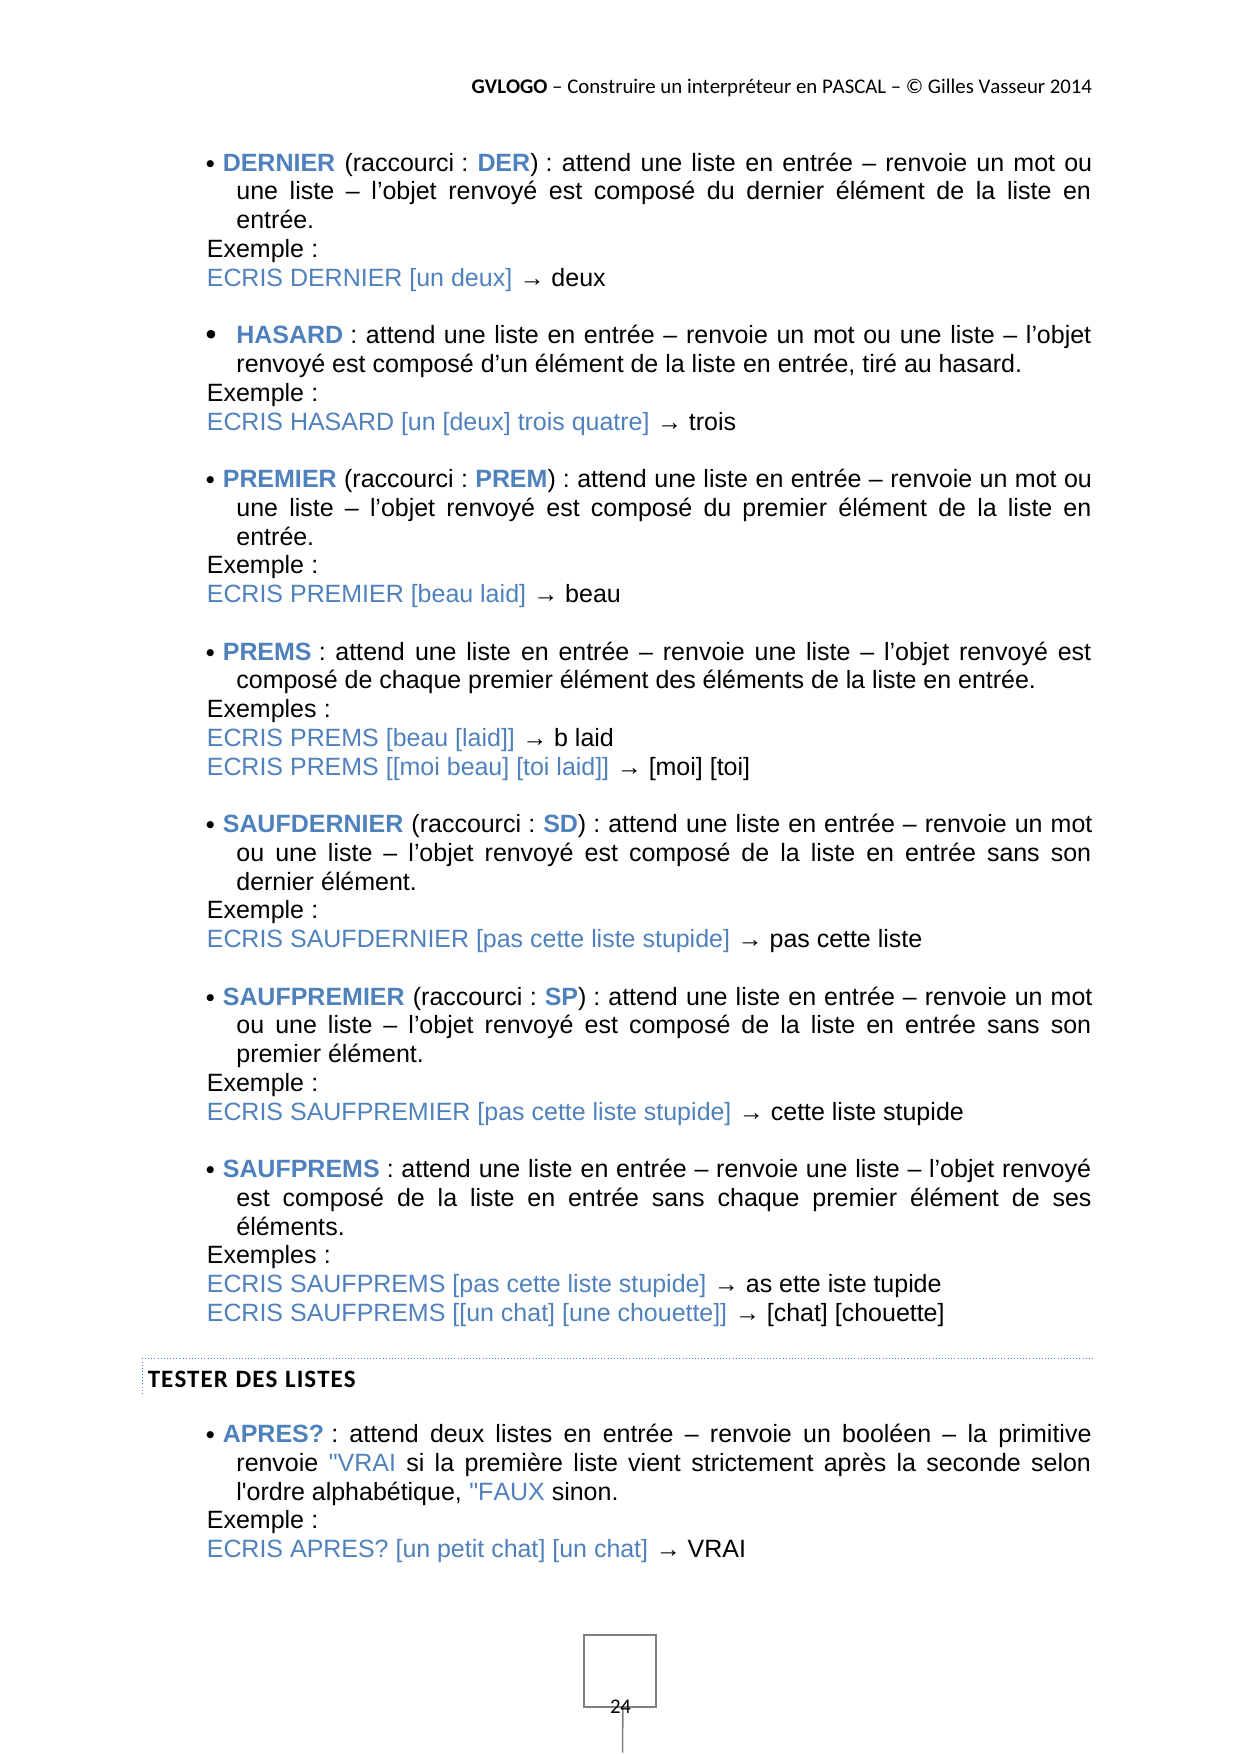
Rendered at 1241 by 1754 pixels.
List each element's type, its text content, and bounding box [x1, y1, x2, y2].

text ECRIS PREMS [beau [laid]] → b laid [148, 723, 1093, 751]
list PREMS : attend une liste en entrée – renvoie une liste – l’objet renvoyé est composé de chaque premier élément des éléments de la liste en entrée. [207, 636, 1093, 694]
text Exemple : [148, 550, 1093, 579]
text ECRIS SAUFPREMS [pas cette liste stupide] → as ette iste tupide [148, 1269, 1093, 1298]
list DERNIER (raccourci : DER) : attend une liste en entrée – renvoie un mot ou une liste – l’objet renvoyé est composé du dernier élément de la liste en entrée. [207, 148, 1093, 234]
text ECRIS HASARD [un [deux] trois quatre] → trois [148, 406, 1093, 435]
text Exemple : [148, 1068, 1093, 1096]
text ECRIS DERNIER [un deux] → deux [148, 263, 1093, 291]
text Exemple : [148, 378, 1093, 406]
text Exemples : [148, 694, 1093, 723]
list APRES? : attend deux listes en entrée – renvoie un booléen – la primitive renvoie "VRAI si la première liste vient strictement après la seconde selon l'ordre alphabétique, "FAUX sinon. [207, 1419, 1093, 1506]
text ECRIS SAUFPREMS [[un chat] [une chouette]] → [chat] [chouette] [148, 1298, 1093, 1326]
list PREMIER (raccourci : PREM) : attend une liste en entrée – renvoie un mot ou une liste – l’objet renvoyé est composé du premier élément de la liste en entrée. [207, 464, 1093, 550]
text ECRIS PREMIER [beau laid] → beau [148, 579, 1093, 608]
list SAUFPREMIER (raccourci : SP) : attend une liste en entrée – renvoie un mot ou une liste – l’objet renvoyé est composé de la liste en entrée sans son premier élément. [207, 981, 1093, 1068]
text ECRIS PREMS [[moi beau] [toi laid]] → [moi] [toi] [148, 751, 1093, 780]
subtitle Tester des listes [142, 1358, 1093, 1394]
text Exemples : [148, 1240, 1093, 1269]
text Exemple : [148, 895, 1093, 924]
text ECRIS SAUFDERNIER [pas cette liste stupide] → pas cette liste [148, 924, 1093, 953]
text Exemple : [148, 1506, 1093, 1534]
list SAUFDERNIER (raccourci : SD) : attend une liste en entrée – renvoie un mot ou une liste – l’objet renvoyé est composé de la liste en entrée sans son dernier élément. [207, 809, 1093, 895]
text ECRIS APRES? [un petit chat] [un chat] → VRAI [148, 1534, 1093, 1563]
text Exemple : [148, 234, 1093, 263]
text ECRIS SAUFPREMIER [pas cette liste stupide] → cette liste stupide [148, 1096, 1093, 1125]
list HASARD : attend une liste en entrée – renvoie un mot ou une liste – l’objet renvoyé est composé d’un élément de la liste en entrée, tiré au hasard. [207, 320, 1093, 378]
list SAUFPREMS : attend une liste en entrée – renvoie une liste – l’objet renvoyé est composé de la liste en entrée sans chaque premier élément de ses éléments. [207, 1154, 1093, 1240]
